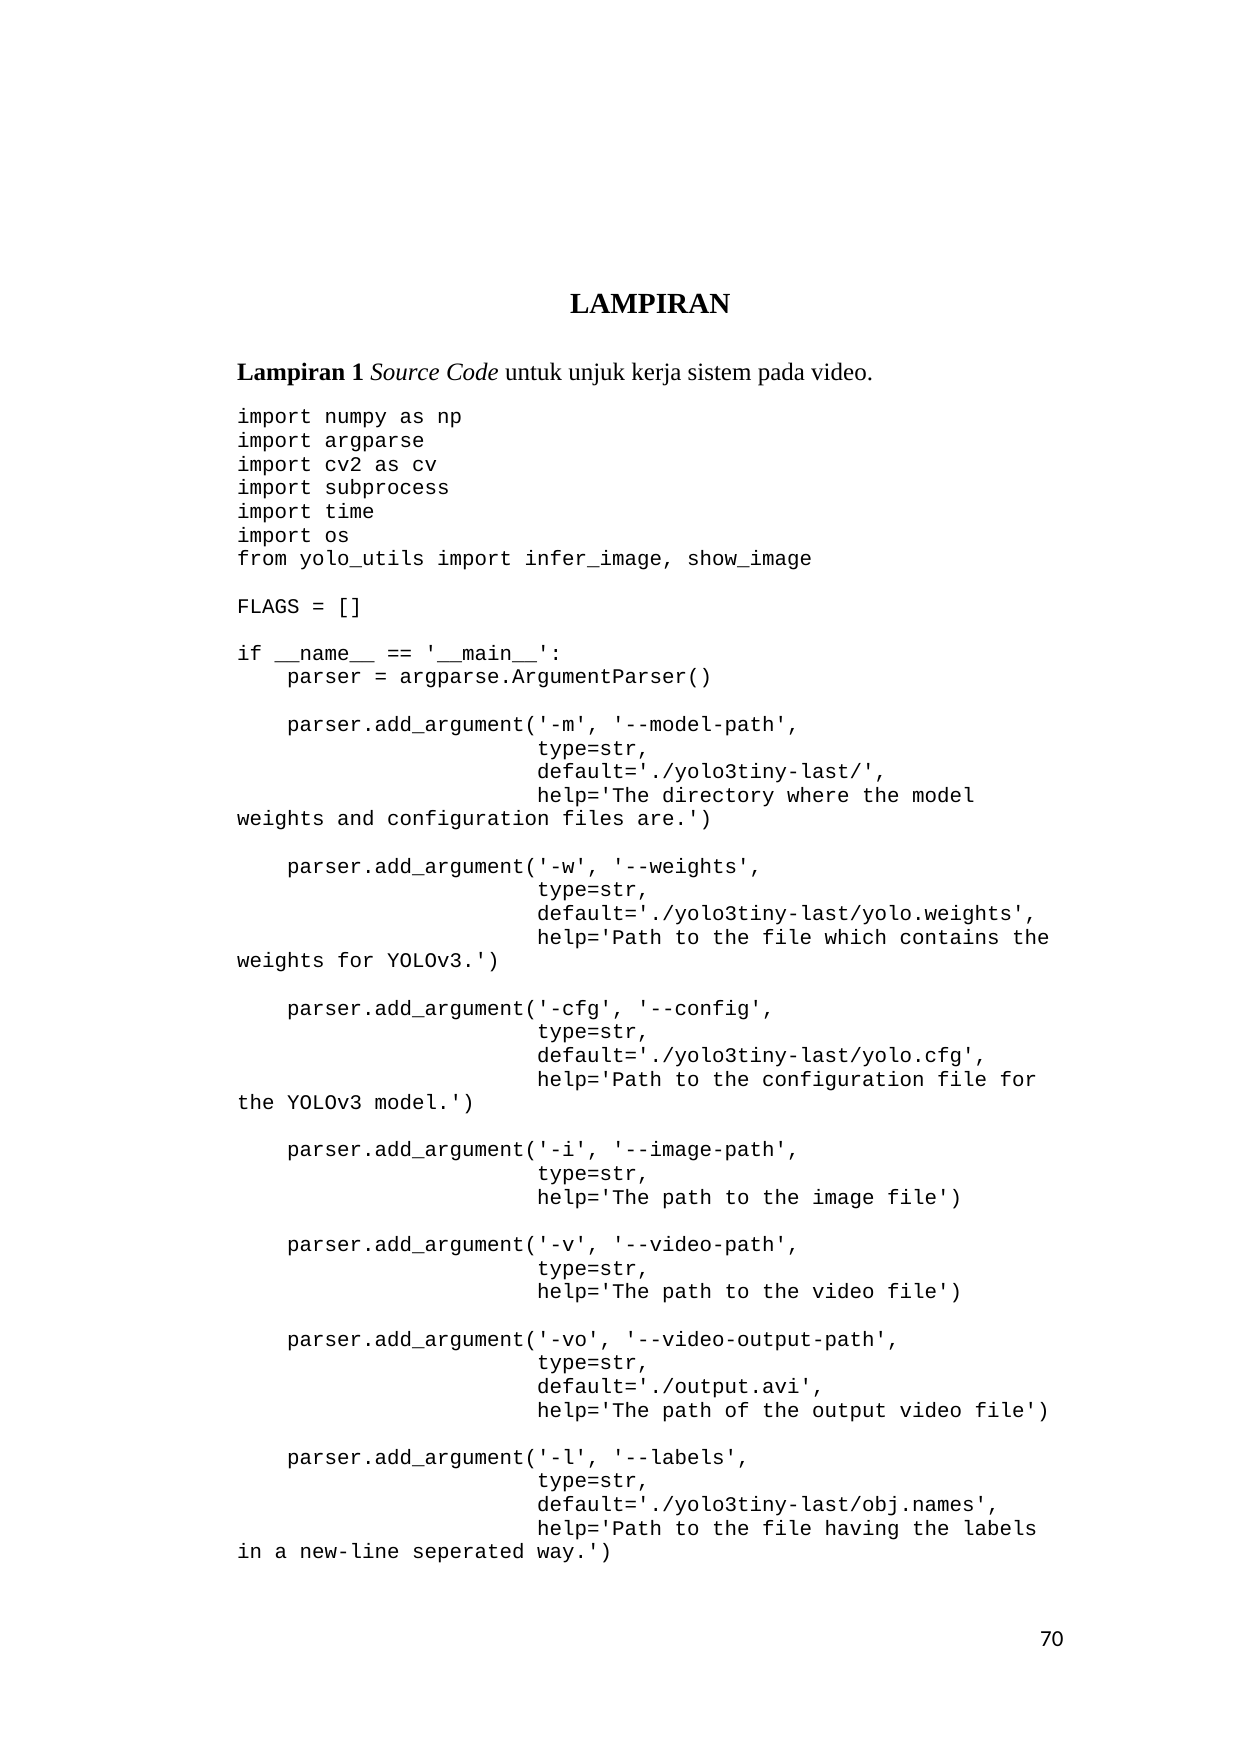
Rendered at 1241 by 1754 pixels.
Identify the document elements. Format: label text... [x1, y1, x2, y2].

text import numpy as np [237, 406, 1063, 430]
text help='The path to the video file') [237, 1281, 1063, 1305]
text default='./yolo3tiny-last/', [237, 761, 1063, 785]
text default='./yolo3tiny-last/yolo.cfg', [237, 1045, 1063, 1068]
text default='./yolo3tiny-last/yolo.weights', [237, 903, 1063, 927]
text type=str, [237, 1163, 1063, 1187]
text default='./output.avi', [237, 1376, 1063, 1399]
text type=str, [237, 1471, 1063, 1494]
text parser.add_argument('-l', '--labels', [237, 1447, 1063, 1471]
text type=str, [237, 1258, 1063, 1281]
text help='Path to the configuration file for the YOLOv3 model.') [237, 1068, 1063, 1116]
text help='Path to the file which contains the weights for YOLOv3.') [237, 927, 1063, 974]
text import os [237, 525, 1063, 548]
text Lampiran 1 Source Code untuk unjuk kerja sistem pada video. [237, 357, 1063, 386]
text from yolo_utils import infer_image, show_image [237, 548, 1063, 572]
text if __name__ == '__main__': [237, 643, 1063, 667]
text LAMPIRAN [237, 286, 1063, 319]
text default='./yolo3tiny-last/obj.names', [237, 1494, 1063, 1518]
text parser.add_argument('-v', '--video-path', [237, 1234, 1063, 1258]
text import cv2 as cv [237, 454, 1063, 477]
text parser.add_argument('-w', '--weights', [237, 856, 1063, 879]
text import argparse [237, 430, 1063, 454]
text type=str, [237, 879, 1063, 903]
text help='Path to the file having the labels in a new-line seperated way.') [237, 1518, 1063, 1565]
text import subprocess [237, 477, 1063, 501]
text import time [237, 501, 1063, 525]
text parser.add_argument('-m', '--model-path', [237, 714, 1063, 737]
text type=str, [237, 737, 1063, 761]
text FLAGS = [] [237, 596, 1063, 619]
text parser.add_argument('-vo', '--video-output-path', [237, 1329, 1063, 1352]
text type=str, [237, 1021, 1063, 1045]
text help='The path to the image file') [237, 1187, 1063, 1210]
text help='The path of the output video file') [237, 1399, 1063, 1423]
text parser.add_argument('-i', '--image-path', [237, 1139, 1063, 1163]
text help='The directory where the model weights and configuration files are.') [237, 785, 1063, 832]
text parser.add_argument('-cfg', '--config', [237, 998, 1063, 1021]
text type=str, [237, 1352, 1063, 1376]
text parser = argparse.ArgumentParser() [237, 667, 1063, 690]
